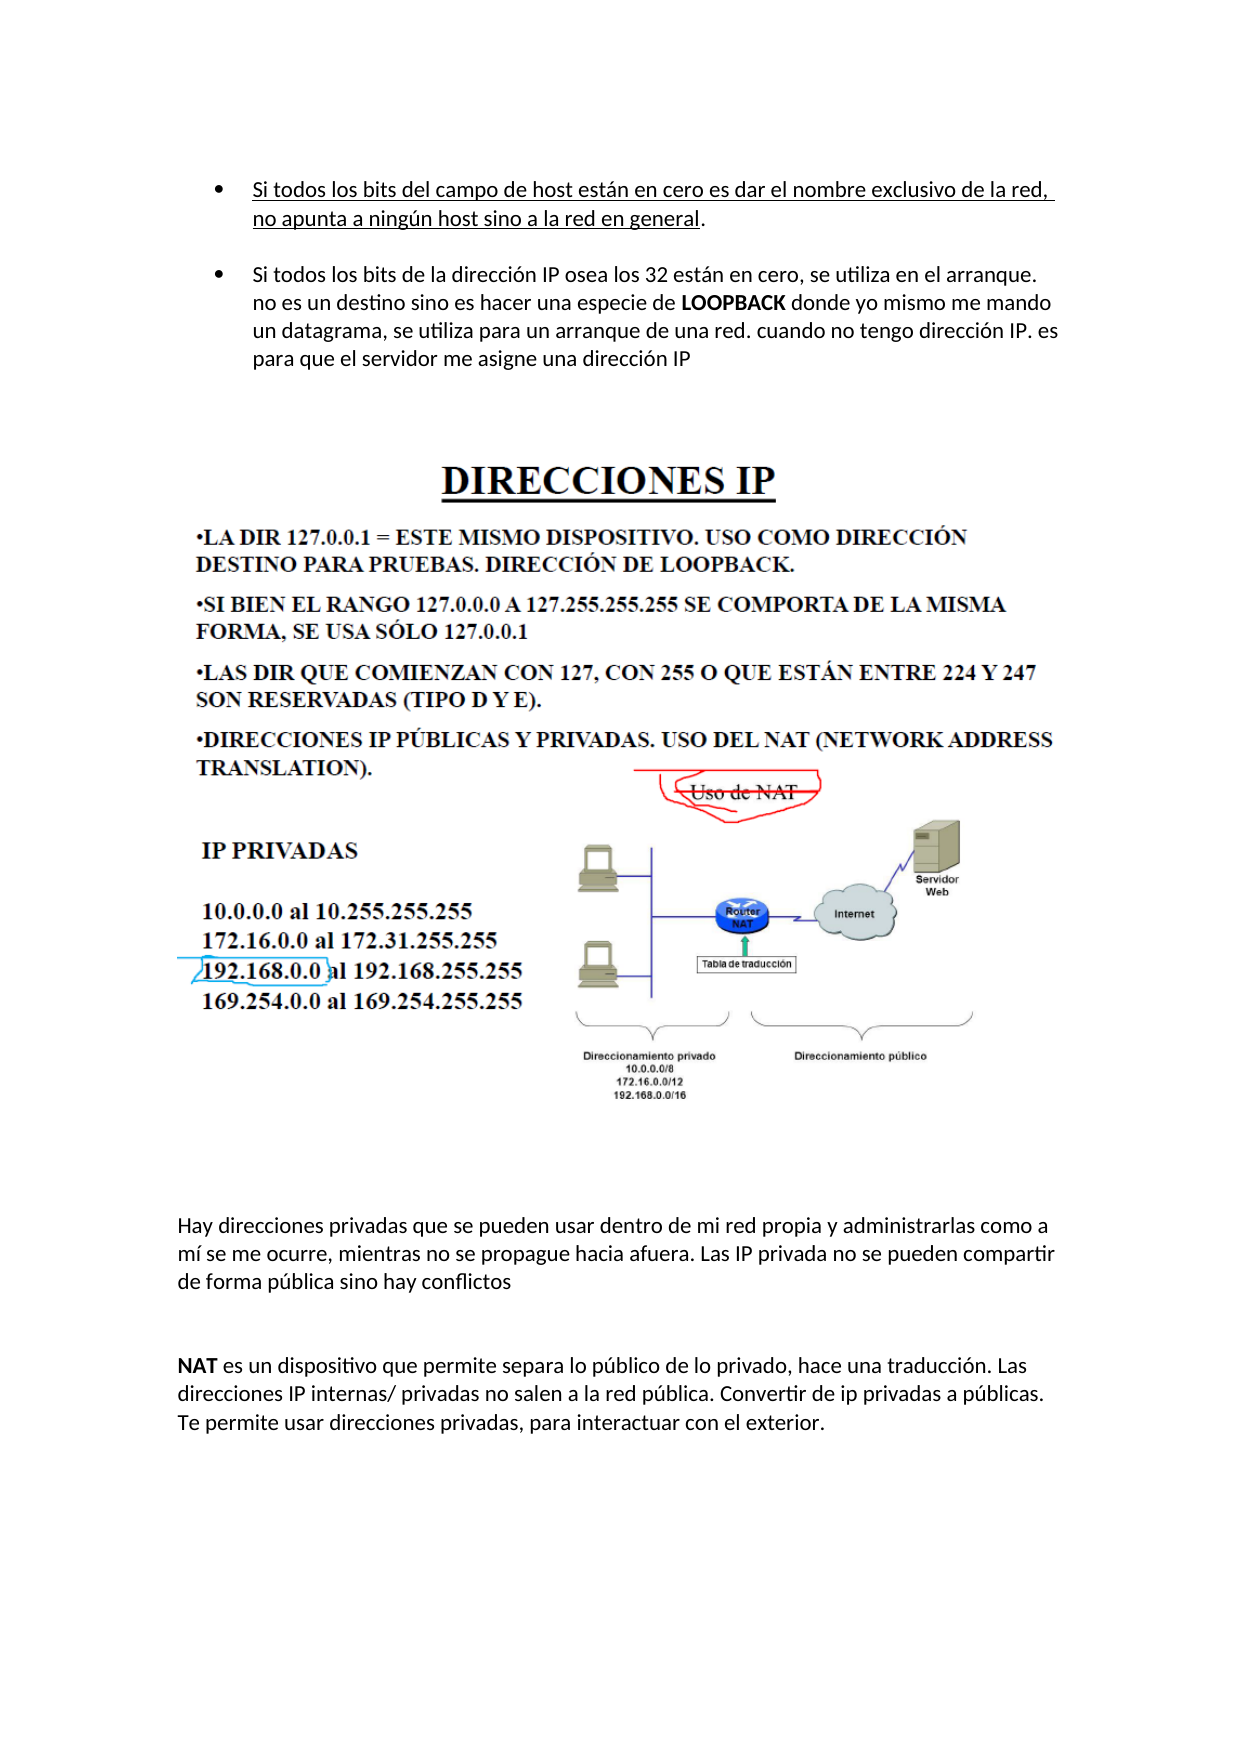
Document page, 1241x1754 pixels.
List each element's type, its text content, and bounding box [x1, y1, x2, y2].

picture [177, 455, 1064, 1126]
list Si todos los bits del campo de host están en cero es dar el nombre exclusivo de la red, no apunta a ningún host sino a la red en general. [215, 176, 1063, 232]
text NAT es un dispositivo que permite separa lo público de lo privado, hace una traducción. Las direcciones IP internas/ privadas no salen a la red pública. Convertir de ip privadas a públicas. Te permite usar direcciones privadas, para interactuar con el exterior. [177, 1352, 1063, 1436]
list Si todos los bits de la dirección IP osea los 32 están en cero, se utiliza en el arranque. no es un destino sino es hacer una especie de LOOPBACK donde yo mismo me mando un datagrama, se utiliza para un arranque de una red. cuando no tengo dirección IP. es para que el servidor me asigne una dirección IP [215, 260, 1063, 372]
text Hay direcciones privadas que se pueden usar dentro de mi red propia y administrarlas como a mí se me ocurre, mientras no se propague hacia afuera. Las IP privada no se pueden compartir de forma pública sino hay conflictos [177, 1211, 1063, 1296]
